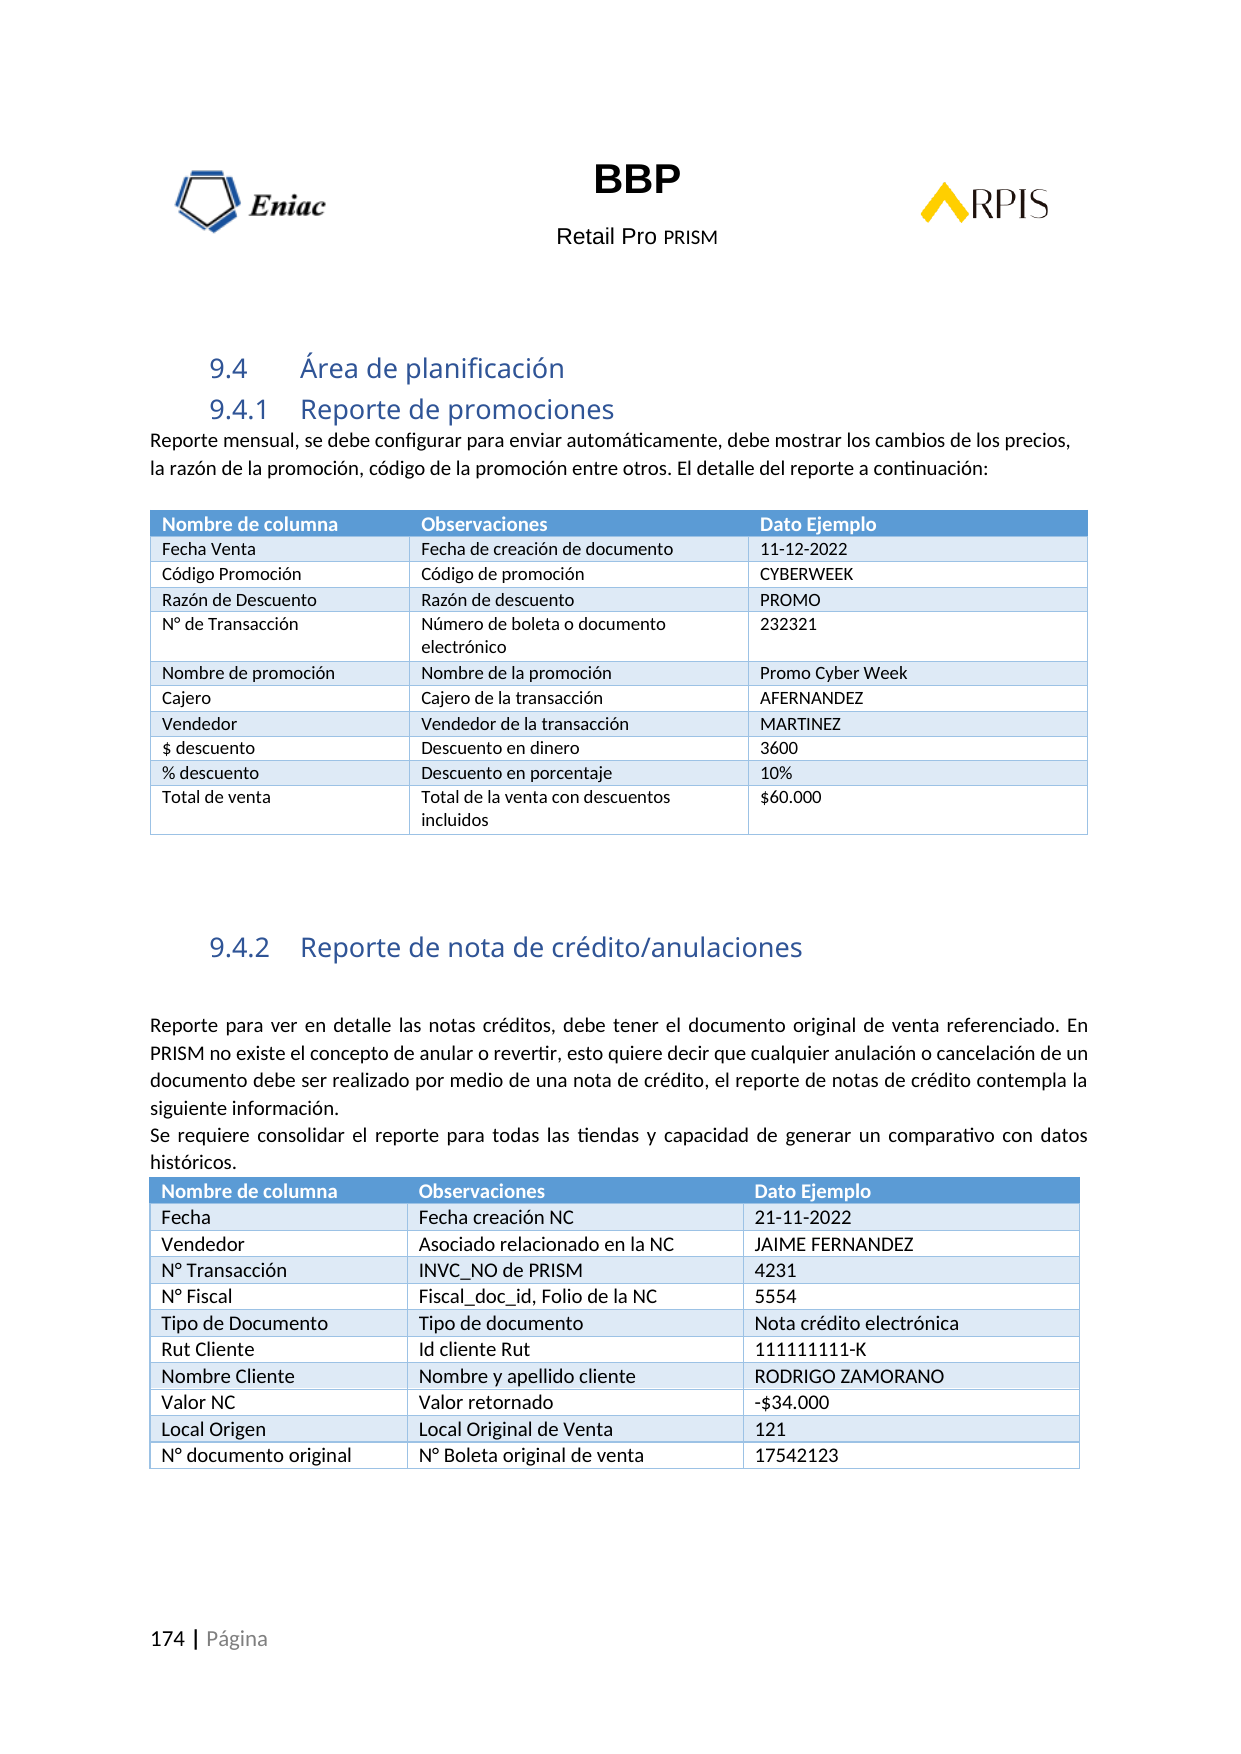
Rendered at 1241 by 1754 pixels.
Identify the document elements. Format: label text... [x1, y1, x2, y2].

table_cell Descuento en porcentaje [410, 761, 748, 785]
table_header Dato Ejemplo [744, 1178, 1079, 1203]
table_cell Nombre Cliente [151, 1363, 407, 1388]
table_cell Id cliente Rut [408, 1337, 743, 1362]
table_cell 232321 [749, 612, 1087, 661]
table_cell Vendedor de la transacción [410, 712, 748, 736]
table_cell Cajero [151, 686, 409, 711]
table_cell 111111111-K [744, 1337, 1079, 1362]
table_cell Descuento en dinero [410, 737, 748, 760]
table_header Dato Ejemplo [749, 511, 1087, 536]
table_cell Asociado relacionado en la NC [408, 1231, 743, 1256]
table_cell N° de Transacción [151, 612, 409, 661]
table_header Observaciones [408, 1178, 743, 1203]
text Reporte mensual, se debe configurar para enviar automáticamente, debe mostrar los cambios de los precios, la razón de la promoción, código de la promoción entre otros. El detalle del reporte a continuación: [150, 428, 1090, 480]
table_cell 121 [744, 1416, 1079, 1441]
table_cell Fecha [151, 1204, 407, 1230]
table_cell Local Origen [151, 1416, 407, 1441]
table_cell Código Promoción [151, 562, 409, 587]
table_cell Código de promoción [410, 562, 748, 587]
subtitle Reporte de promociones [209, 391, 1090, 428]
table_cell 3600 [749, 737, 1087, 760]
table_cell 11-12-2022 [749, 537, 1087, 561]
table_cell Nota crédito electrónica [744, 1310, 1079, 1336]
table_cell 21-11-2022 [744, 1204, 1079, 1230]
table_cell Local Original de Venta [408, 1416, 743, 1441]
table_cell Nombre y apellido cliente [408, 1363, 743, 1388]
table_cell INVC_NO de PRISM [408, 1257, 743, 1283]
table_cell RODRIGO ZAMORANO [744, 1363, 1079, 1388]
table_cell Cajero de la transacción [410, 686, 748, 711]
table_cell Fecha creación NC [408, 1204, 743, 1230]
table_cell 17542123 [744, 1443, 1079, 1468]
picture [920, 180, 1048, 225]
table_cell Nombre de promoción [151, 662, 409, 685]
subtitle Reporte de nota de crédito/anulaciones [209, 929, 1090, 966]
text Reporte para ver en detalle las notas créditos, debe tener el documento original de venta referenciado. En PRISM no existe el concepto de anular o revertir, esto quiere decir que cualquier anulación o cancelación de un documento debe ser realizado por medio de una nota de crédito, el reporte de notas de crédito contempla la siguiente información. [150, 1012, 1090, 1120]
table_cell CYBERWEEK [749, 562, 1087, 587]
table_cell Nombre de la promoción [410, 662, 748, 685]
text Se requiere consolidar el reporte para todas las tiendas y capacidad de generar un comparativo con datos históricos. [150, 1122, 1090, 1175]
table_cell Rut Cliente [151, 1337, 407, 1362]
table_cell JAIME FERNANDEZ [744, 1231, 1079, 1256]
table_cell % descuento [151, 761, 409, 785]
table_cell Promo Cyber Week [749, 662, 1087, 685]
table_cell Total de venta [151, 786, 409, 834]
table_cell -$34.000 [744, 1390, 1079, 1415]
table_cell Razón de Descuento [151, 588, 409, 611]
table_cell MARTINEZ [749, 712, 1087, 736]
table_cell Total de la venta con descuentos incluidos [410, 786, 748, 834]
table_header Observaciones [410, 511, 748, 536]
table_cell Fecha Venta [151, 537, 409, 561]
table_cell $ descuento [151, 737, 409, 760]
table_cell PROMO [749, 588, 1087, 611]
table_cell Tipo de Documento [151, 1310, 407, 1336]
table_cell AFERNANDEZ [749, 686, 1087, 711]
table_cell Razón de descuento [410, 588, 748, 611]
picture [172, 164, 331, 240]
table_cell 10% [749, 761, 1087, 785]
table_cell Vendedor [151, 712, 409, 736]
table_cell Fecha de creación de documento [410, 537, 748, 561]
table_cell Fiscal_doc_id, Folio de la NC [408, 1284, 743, 1309]
table_cell 4231 [744, 1257, 1079, 1283]
table_cell N° Boleta original de venta [408, 1443, 743, 1468]
table_cell N° documento original [151, 1443, 407, 1468]
table_cell Tipo de documento [408, 1310, 743, 1336]
table_cell 5554 [744, 1284, 1079, 1309]
table_cell Vendedor [151, 1231, 407, 1256]
table_cell N° Transacción [151, 1257, 407, 1283]
table_cell Valor retornado [408, 1390, 743, 1415]
table_cell N° Fiscal [151, 1284, 407, 1309]
table_cell $60.000 [749, 786, 1087, 834]
subtitle Área de planificación [209, 350, 1090, 387]
table_cell Valor NC [151, 1390, 407, 1415]
table_header Nombre de columna [151, 1178, 407, 1203]
table_cell Número de boleta o documento electrónico [410, 612, 748, 661]
table_header Nombre de columna [151, 511, 409, 536]
